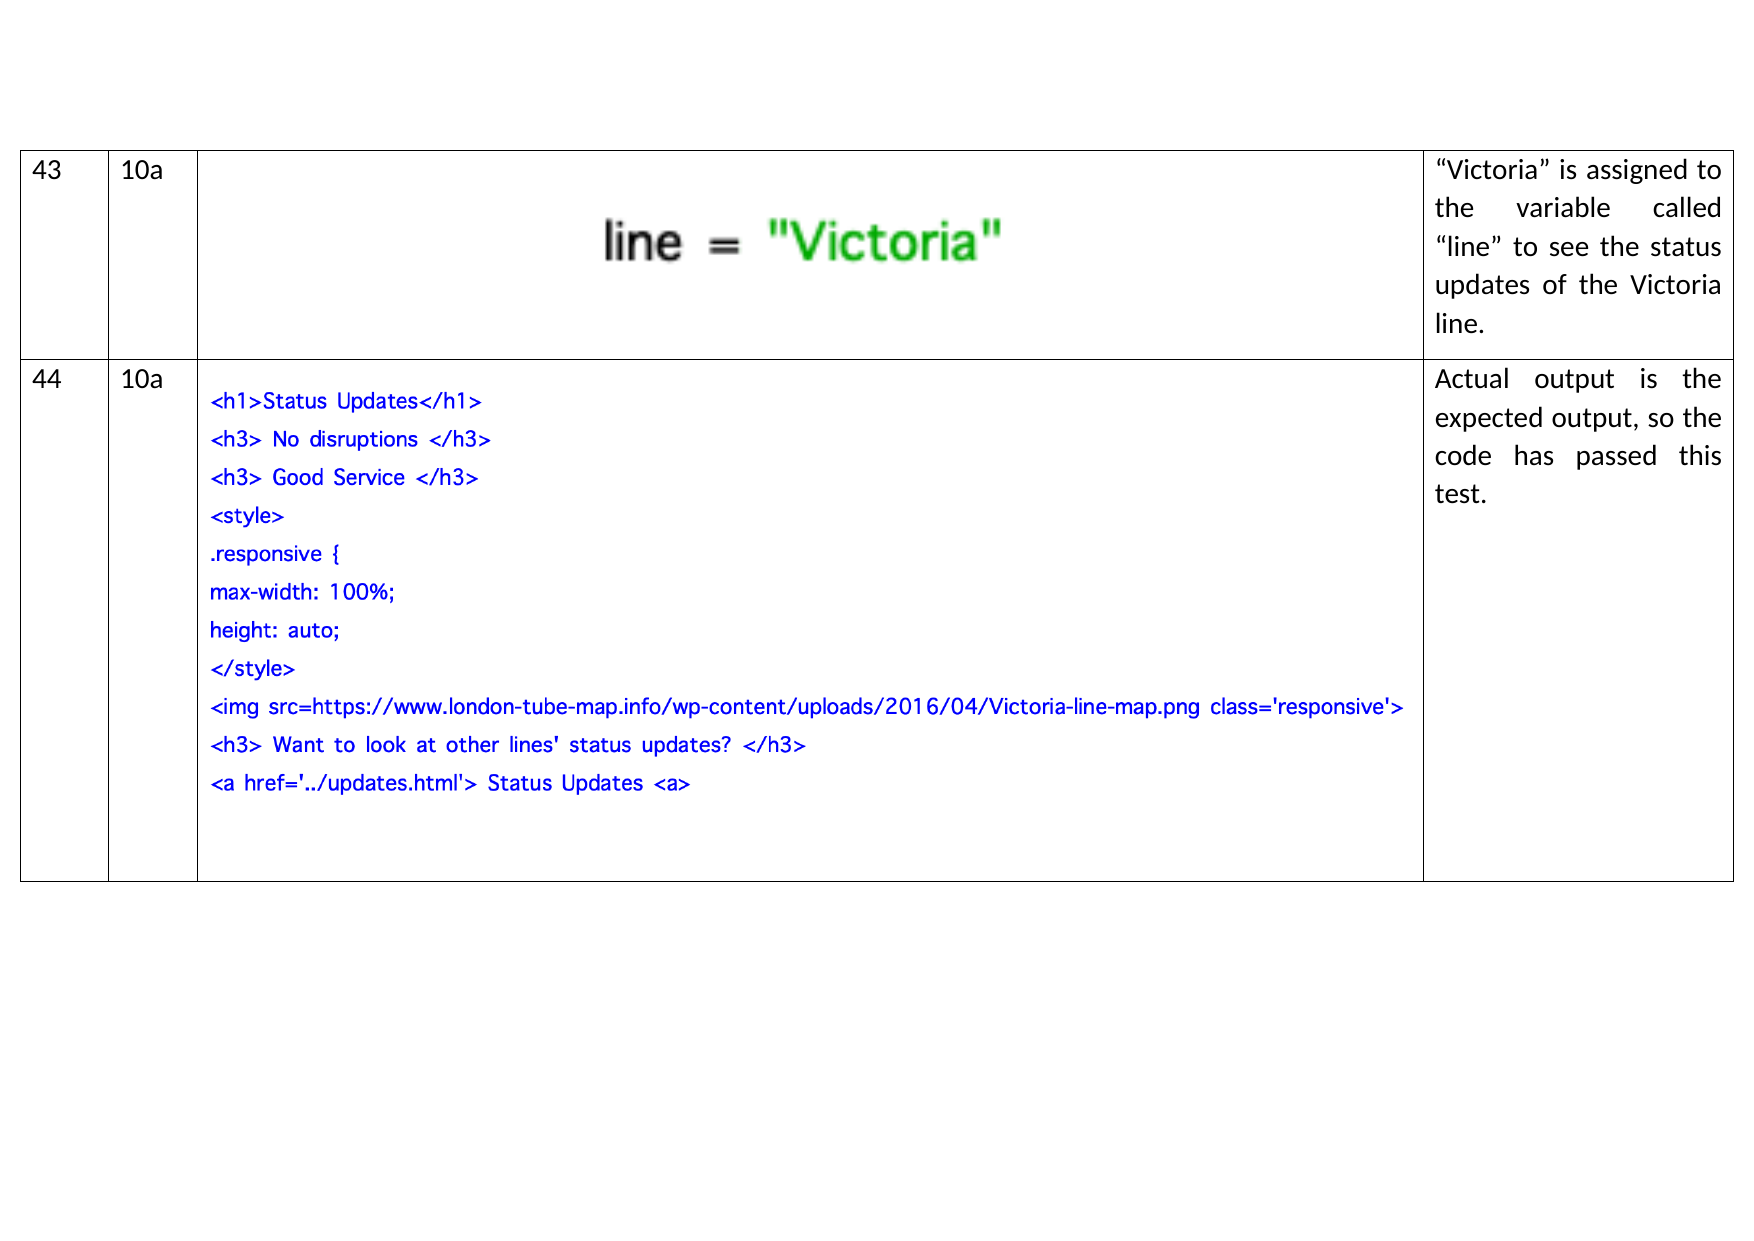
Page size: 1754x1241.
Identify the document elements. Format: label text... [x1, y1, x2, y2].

table_cell [198, 360, 1423, 881]
picture [209, 383, 1412, 798]
table_cell 44 [21, 360, 108, 881]
table_cell Actual output is the expected output, so the code has passed this test. [1424, 360, 1733, 881]
picture [591, 200, 1027, 294]
table_cell 10a [109, 151, 197, 359]
table_cell “Victoria” is assigned to the variable called “line” to see the status updates of the Victoria line. [1424, 151, 1733, 359]
table_cell 43 [21, 151, 108, 359]
table_cell 10a [109, 360, 197, 881]
table_cell [198, 151, 1423, 359]
